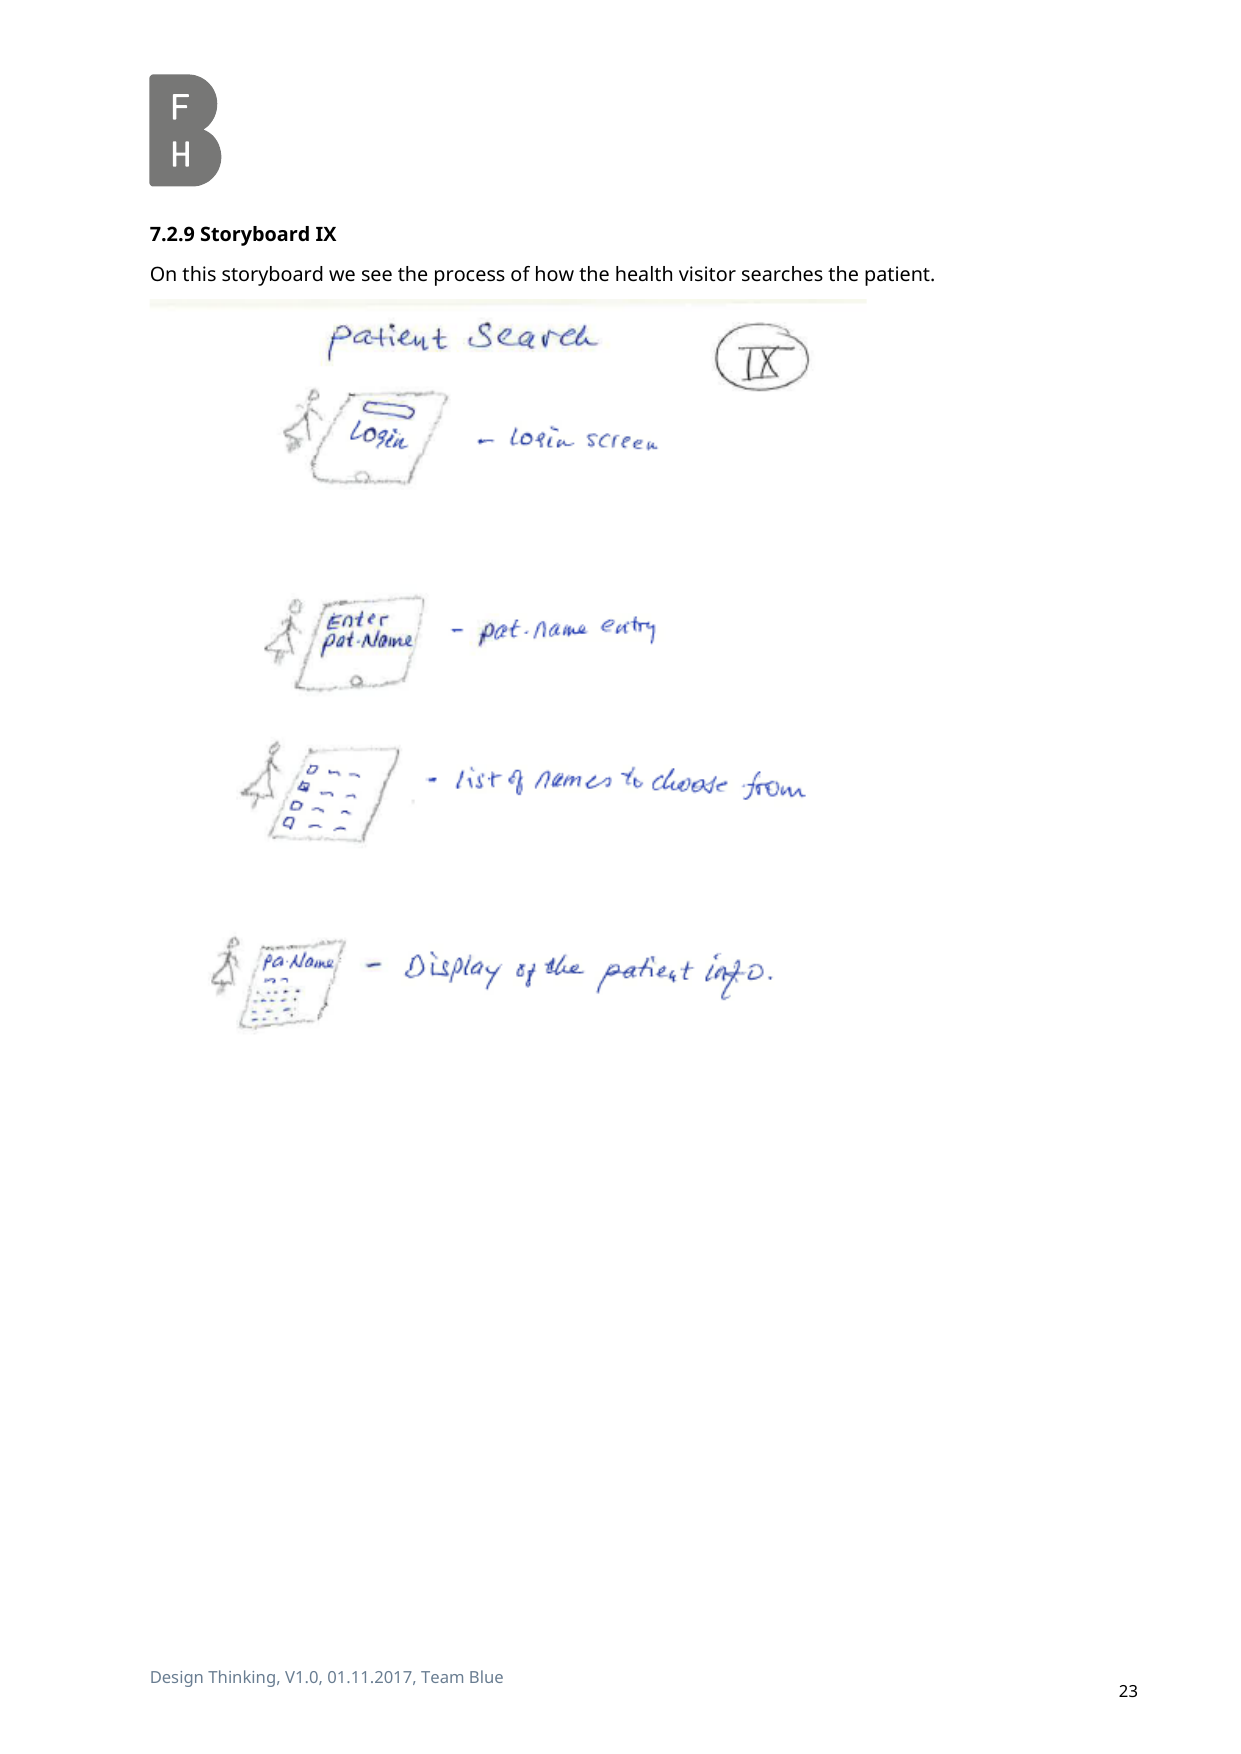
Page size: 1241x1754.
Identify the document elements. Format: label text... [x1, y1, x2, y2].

subtitle Storyboard IX [149, 221, 1136, 248]
picture [149, 299, 867, 1149]
text On this storyboard we see the process of how the health visitor searches the patient. [149, 260, 1136, 287]
